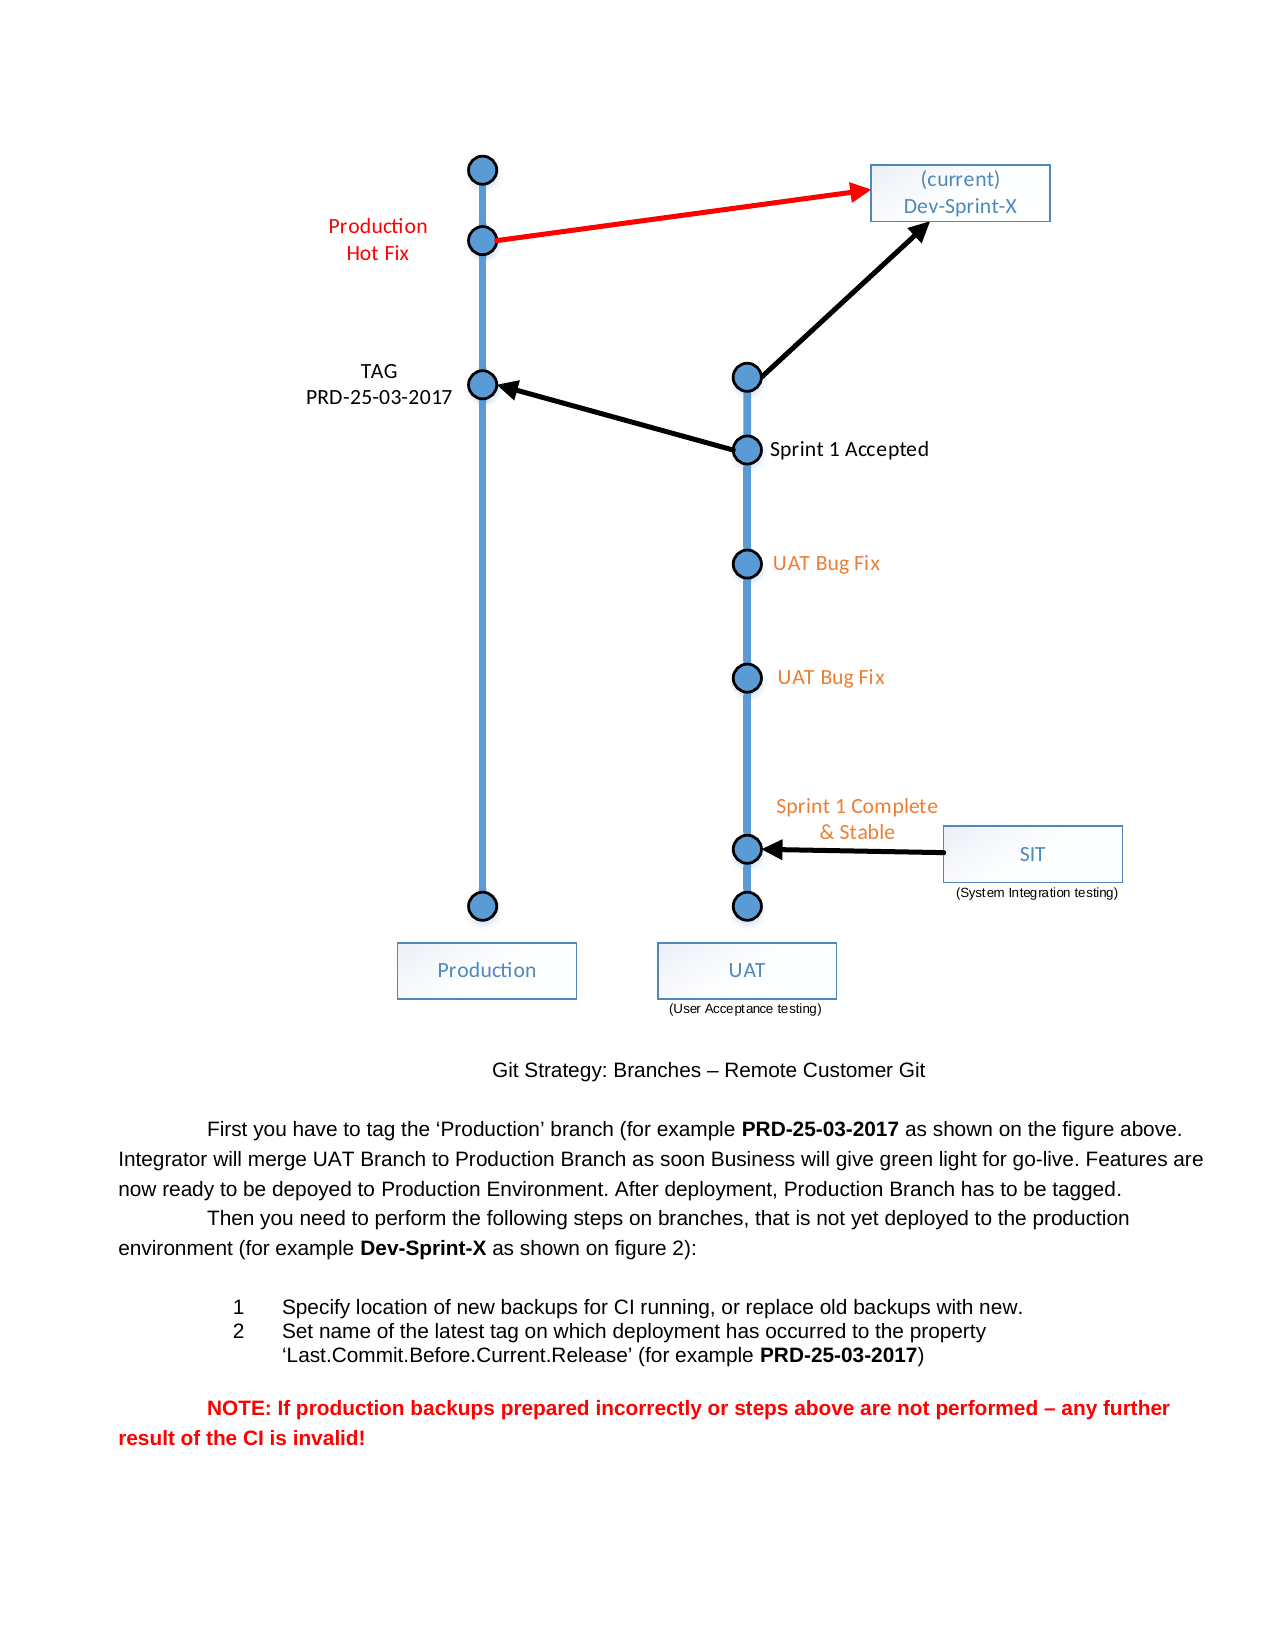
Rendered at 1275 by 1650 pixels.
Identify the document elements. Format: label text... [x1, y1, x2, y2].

text Git Strategy: Branches – Remote Customer Git [118, 1057, 1211, 1081]
text First you have to tag the ‘Production’ branch (for example PRD-25-03-2017 as shown on the figure above. Integrator will merge UAT Branch to Production Branch as soon Business will give green light for go-live. Features are now ready to be depoyed to Production Environment. After deployment, Production Branch has to be tagged. [118, 1117, 1211, 1200]
list Specify location of new backups for CI running, or replace old backups with new. [244, 1295, 1211, 1319]
text NOTE: If production backups prepared incorrectly or steps above are not performed – any further result of the CI is invalid! [118, 1396, 1211, 1450]
list Set name of the latest tag on which deployment has occurred to the property ‘Last.Commit.Before.Current.Release’ (for example PRD-25-03-2017) [244, 1319, 1211, 1367]
text Then you need to perform the following steps on branches, that is not yet deployed to the production environment (for example Dev-Sprint-X as shown on figure 2): [118, 1206, 1211, 1260]
